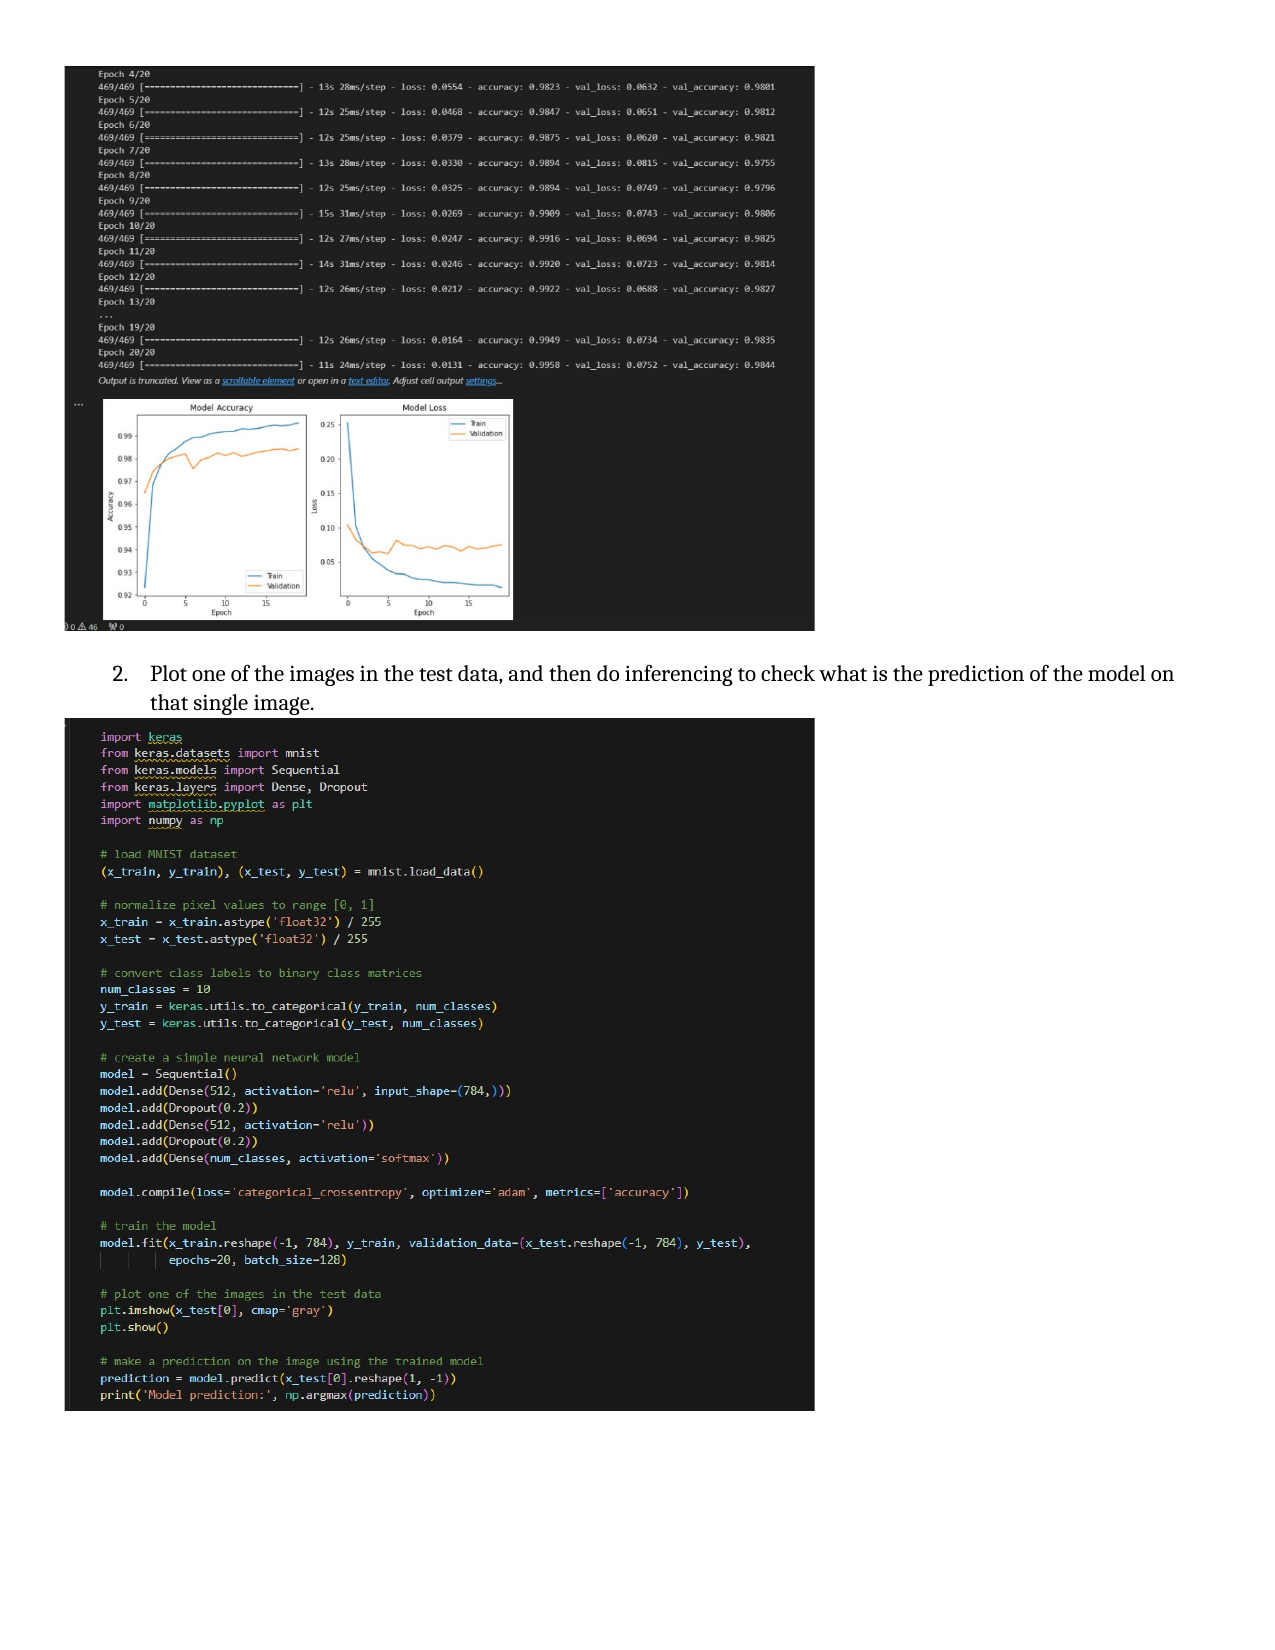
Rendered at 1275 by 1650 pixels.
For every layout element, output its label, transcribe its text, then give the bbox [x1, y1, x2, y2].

picture [64, 718, 815, 1411]
list Plot one of the images in the test data, and then do inferencing to check what is the prediction of the model on that single image. [112, 661, 1191, 716]
picture [64, 66, 815, 631]
